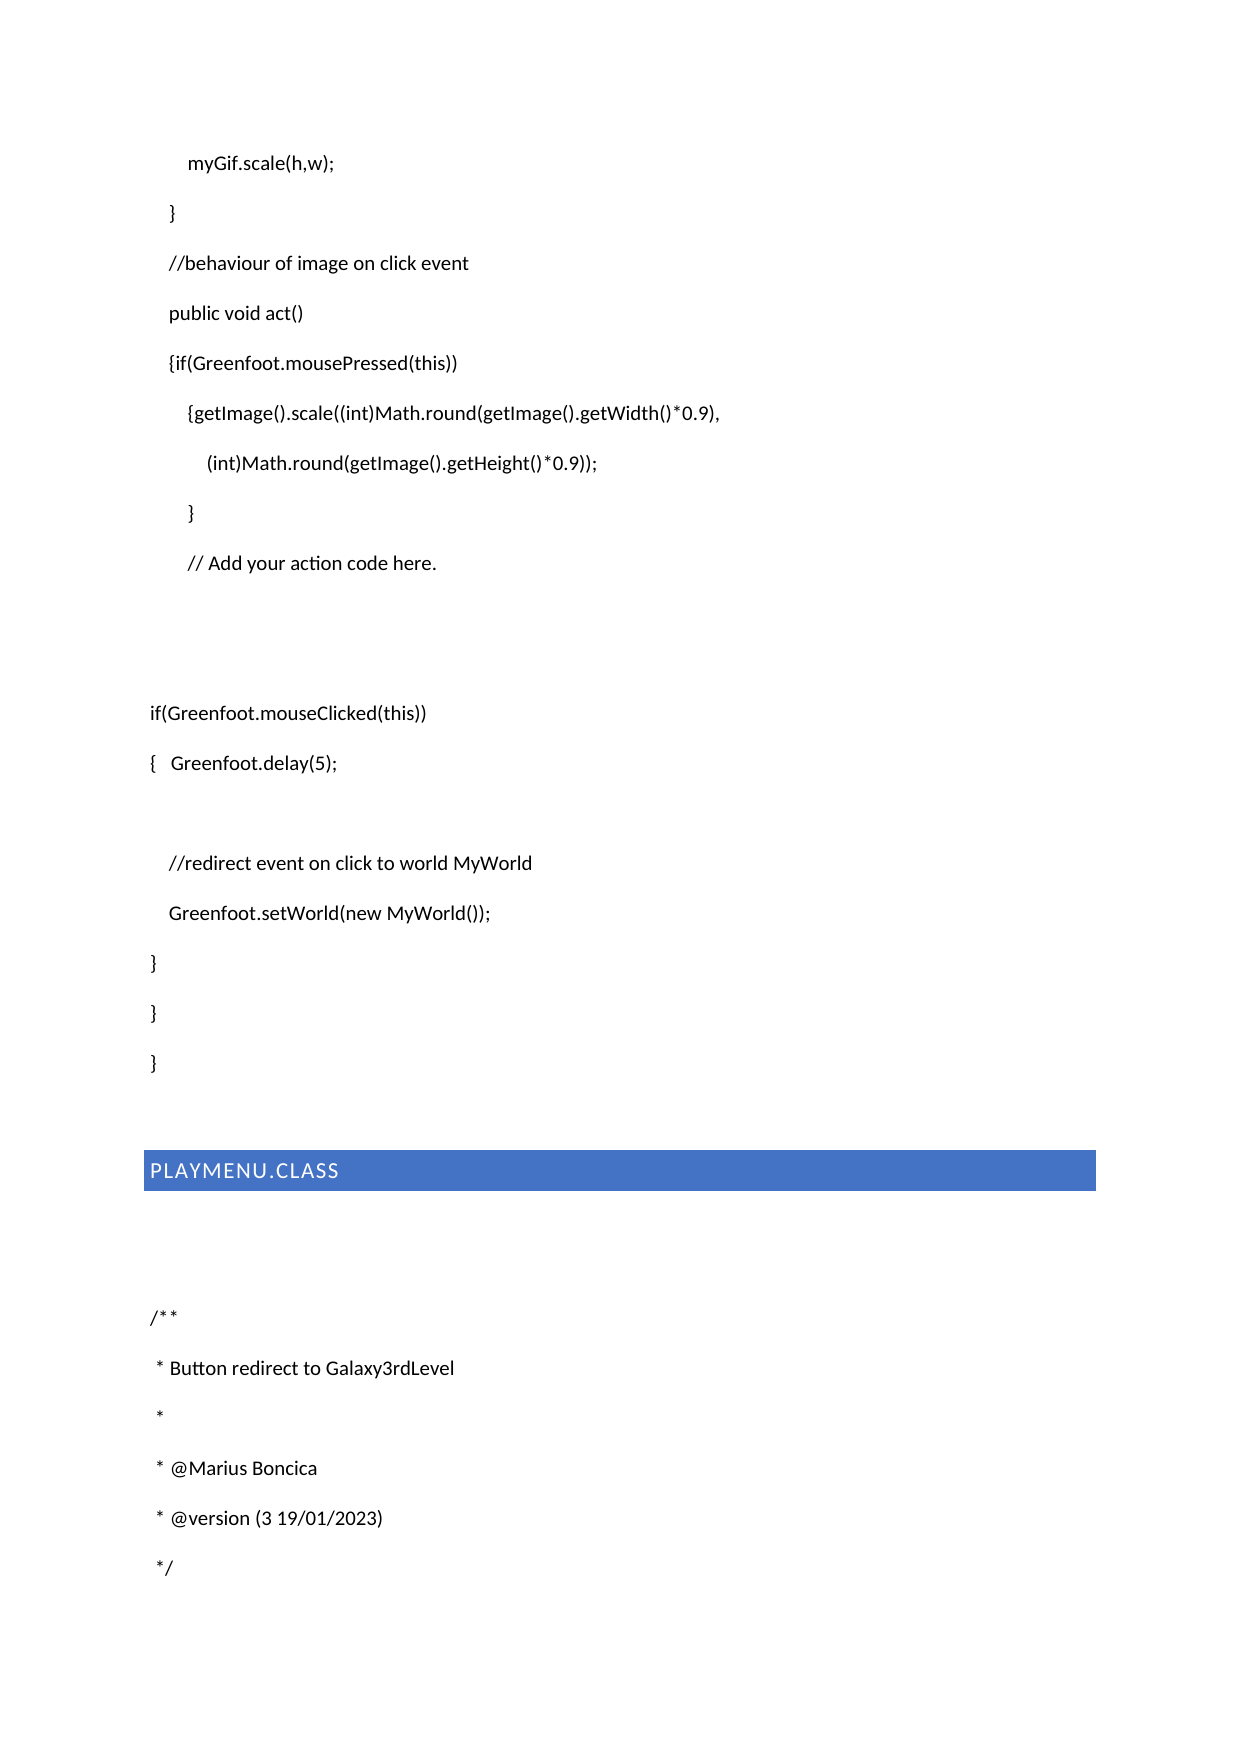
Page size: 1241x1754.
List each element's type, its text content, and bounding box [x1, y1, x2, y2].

text if(Greenfoot.mouseClicked(this)) [150, 700, 1090, 725]
text } [150, 950, 1090, 975]
text { Greenfoot.delay(5); [150, 750, 1090, 775]
text * @Marius Boncica [150, 1455, 1090, 1481]
text Greenfoot.setWorld(new MyWorld()); [150, 900, 1090, 925]
text {if(Greenfoot.mousePressed(this)) [150, 350, 1090, 375]
text } [150, 1050, 1090, 1075]
text */ [150, 1555, 1090, 1581]
text //behaviour of image on click event [150, 250, 1090, 275]
text } [150, 500, 1090, 525]
text // Add your action code here. [150, 550, 1090, 575]
text } [150, 200, 1090, 225]
text myGif.scale(h,w); [150, 150, 1090, 175]
text * @version (3 19/01/2023) [150, 1505, 1090, 1531]
text * Button redirect to Galaxy3rdLevel [150, 1355, 1090, 1381]
text /** [150, 1305, 1090, 1331]
text public void act() [150, 300, 1090, 325]
text //redirect event on click to world MyWorld [150, 850, 1090, 875]
text {getImage().scale((int)Math.round(getImage().getWidth()*0.9), [150, 400, 1090, 425]
subtitle Playmenu.class [150, 1156, 1090, 1184]
text * [150, 1405, 1090, 1431]
text } [150, 1000, 1090, 1025]
text (int)Math.round(getImage().getHeight()*0.9)); [150, 450, 1090, 475]
